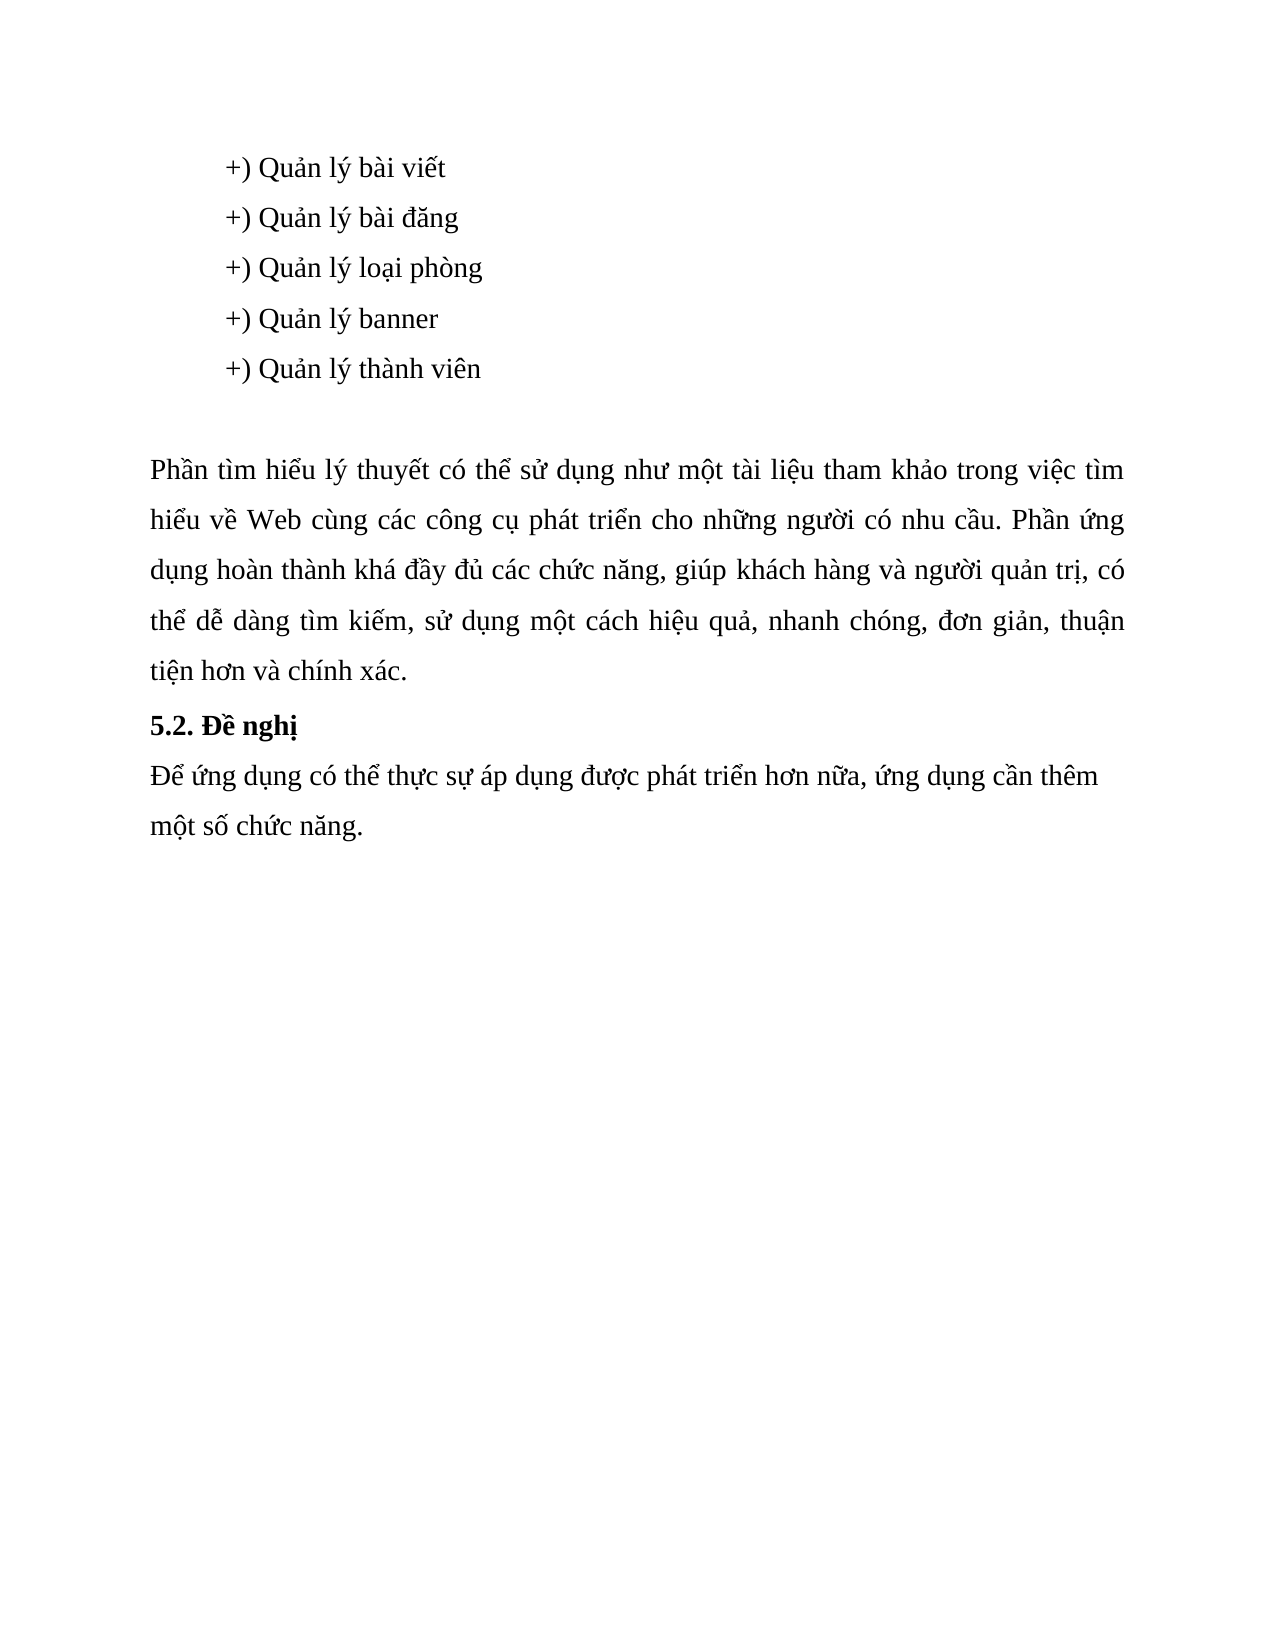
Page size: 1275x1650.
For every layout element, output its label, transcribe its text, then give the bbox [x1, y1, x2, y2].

text +) Quản lý bài đăng [150, 200, 1125, 234]
text +) Quản lý bài viết [150, 150, 1125, 183]
text +) Quản lý banner [150, 301, 1125, 334]
text Để ứng dụng có thể thực sự áp dụng được phát triển hơn nữa, ứng dụng cần thêm một số chức năng. [150, 758, 1125, 842]
subtitle 5.2. Đề nghị [150, 708, 1125, 741]
text Phần tìm hiểu lý thuyết có thể sử dụng như một tài liệu tham khảo trong việc tìm hiểu về Web cùng các công cụ phát triển cho những người có nhu cầu. Phần ứng dụng hoàn thành khá đầy đủ các chức năng, giúp khách hàng và người quản trị, có thể dễ dàng tìm kiếm, sử dụng một cách hiệu quả, nhanh chóng, đơn giản, thuận tiện hơn và chính xác. [150, 452, 1125, 687]
text +) Quản lý loại phòng [150, 251, 1125, 284]
text +) Quản lý thành viên [150, 351, 1125, 385]
